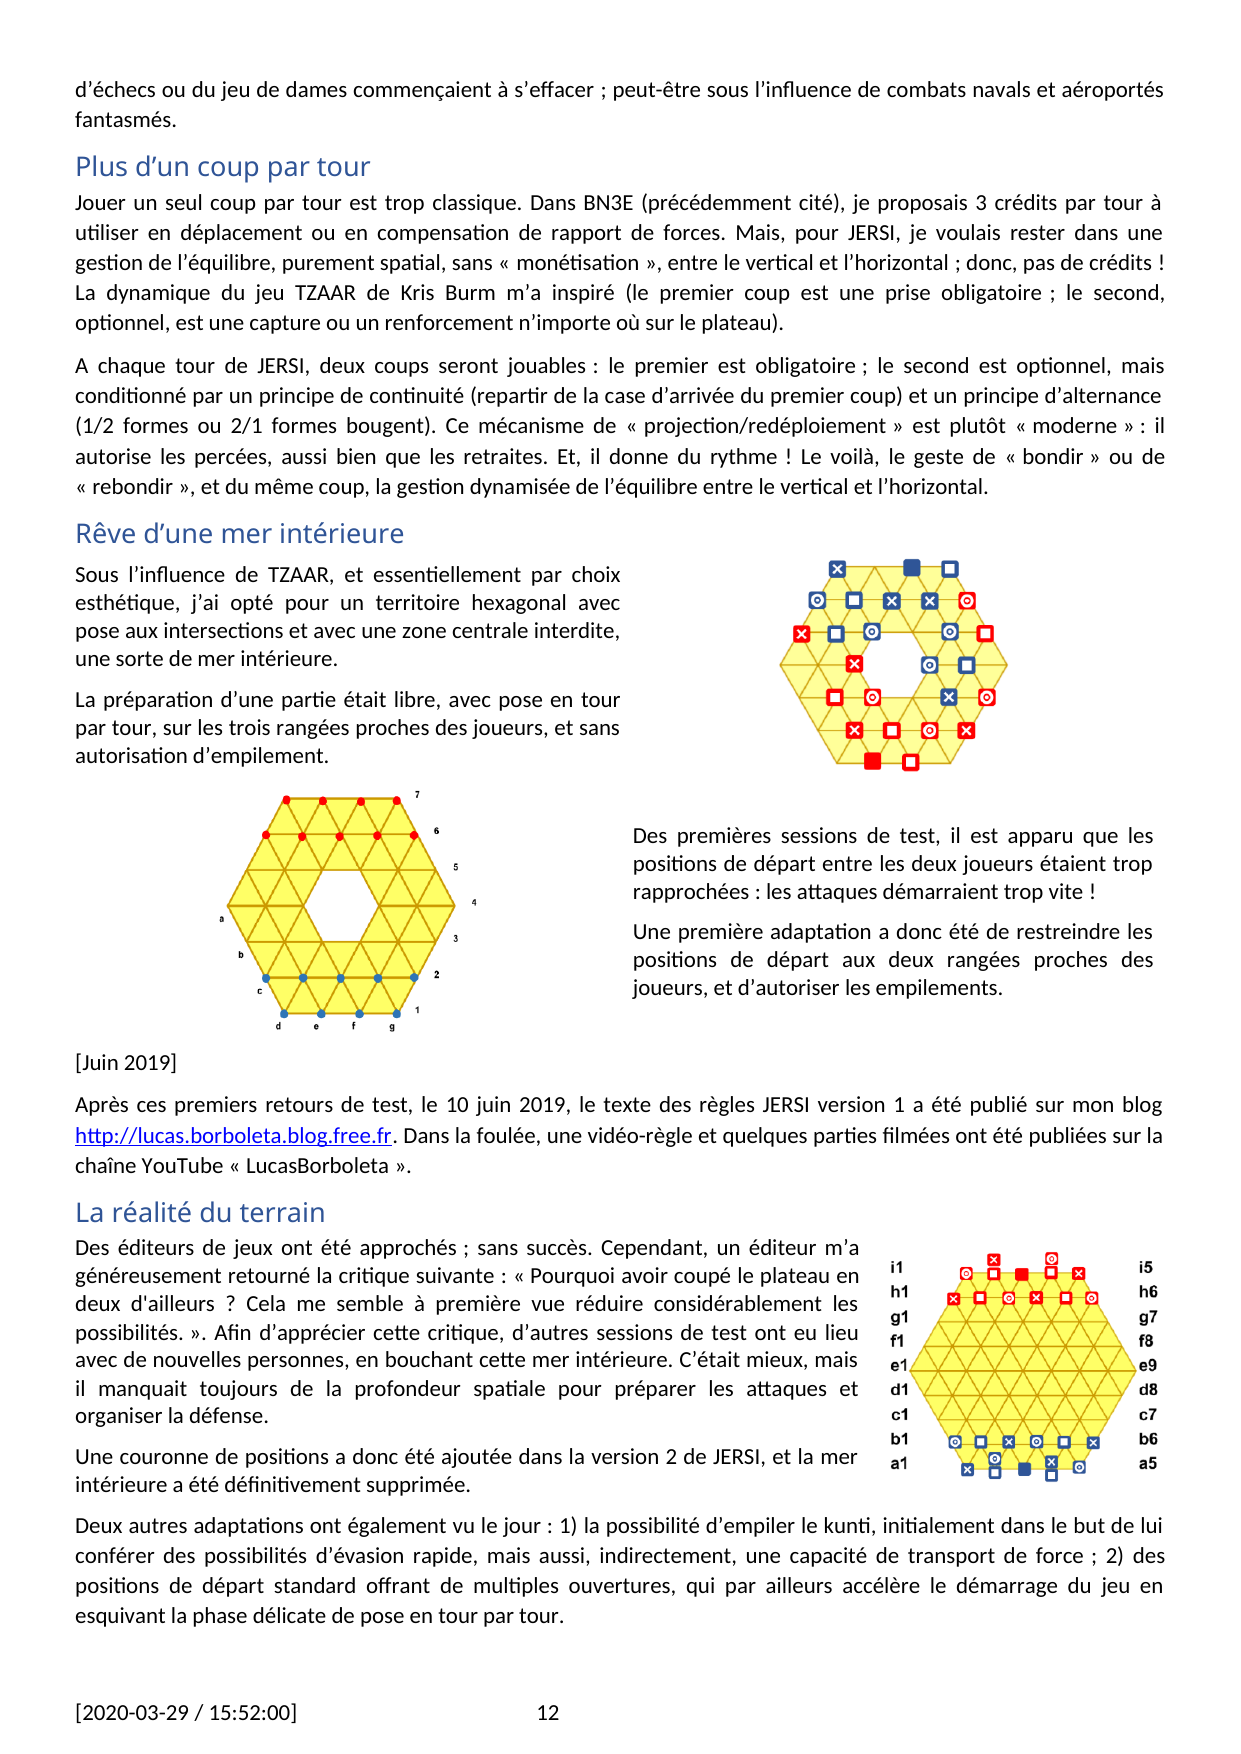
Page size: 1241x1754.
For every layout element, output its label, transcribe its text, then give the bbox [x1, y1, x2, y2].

text A chaque tour de JERSI, deux coups seront jouables : le premier est obligatoire ; le second est optionnel, mais conditionné par un principe de continuité (repartir de la case d’arrivée du premier coup) et un principe d’alternance (1/2 formes ou 2/1 formes bougent). Ce mécanisme de « projection/redéploiement » est plutôt « moderne » : il autorise les percées, aussi bien que les retraites. Et, il donne du rythme ! Le voilà, le geste de « bondir » ou de « rebondir », et du même coup, la gestion dynamisée de l’équilibre entre le vertical et l’horizontal. [75, 351, 1165, 500]
subtitle Rêve d’une mer intérieure [75, 515, 1165, 552]
text Jouer un seul coup par tour est trop classique. Dans BN3E (précédemment cité), je proposais 3 crédits par tour à utiliser en déplacement ou en compensation de rapport de forces. Mais, pour JERSI, je voulais rester dans une gestion de l’équilibre, purement spatial, sans « monétisation », entre le vertical et l’horizontal ; donc, pas de crédits ! La dynamique du jeu TZAAR de Kris Burm m’a inspiré (le premier coup est une prise obligatoire ; le second, optionnel, est une capture ou un renforcement n’importe où sur le plateau). [75, 188, 1165, 337]
table_header [872, 1234, 1165, 1511]
text Deux autres adaptations ont également vu le jour : 1) la possibilité d’empiler le kunti, initialement dans le but de lui conférer des possibilités d’évasion rapide, mais aussi, indirectement, une capacité de transport de force ; 2) des positions de départ standard offrant de multiples ouvertures, qui par ailleurs accélère le démarrage du jeu en esquivant la phase délicate de pose en tour par tour. [75, 1511, 1165, 1629]
table_header Des éditeurs de jeux ont été approchés ; sans succès. Cependant, un éditeur m’a généreusement retourné la critique suivante : « Pourquoi avoir coupé le plateau en deux d'ailleurs ? Cela me semble à première vue réduire considérablement les possibilités. ». Afin d’apprécier cette critique, d’autres sessions de test ont eu lieu avec de nouvelles personnes, en bouchant cette mer intérieure. C’était mieux, mais il manquait toujours de la profondeur spatiale pour préparer les attaques et organiser la défense. Une couronne de positions a donc été ajoutée dans la version 2 de JERSI, et la mer intérieure a été définitivement supprimée. [75, 1234, 872, 1511]
picture [214, 786, 482, 1036]
text [Juin 2019] [75, 1048, 1165, 1076]
table_header [621, 555, 1165, 787]
table_cell Des premières sessions de test, il est apparu que les positions de départ entre les deux joueurs étaient trop rapprochées : les attaques démarraient trop vite ! Une première adaptation a donc été de restreindre les positions de départ aux deux rangées proches des joueurs, et d’autoriser les empilements. [621, 787, 1165, 1048]
picture [883, 1247, 1164, 1484]
subtitle La réalité du terrain [75, 1194, 1165, 1231]
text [75, 75, 1165, 133]
picture [775, 554, 1012, 775]
subtitle Plus d’un coup par tour [75, 148, 1165, 185]
text Après ces premiers retours de test, le 10 juin 2019, le texte des règles JERSI version 1 a été publié sur mon blog http://lucas.borboleta.blog.free.fr. Dans la foulée, une vidéo-règle et quelques parties filmées ont été publiées sur la chaîne YouTube « LucasBorboleta ». [75, 1091, 1165, 1179]
table_cell [75, 787, 621, 1048]
table_header Sous l’influence de TZAAR, et essentiellement par choix esthétique, j’ai opté pour un territoire hexagonal avec pose aux intersections et avec une zone centrale interdite, une sorte de mer intérieure. La préparation d’une partie était libre, avec pose en tour par tour, sur les trois rangées proches des joueurs, et sans autorisation d’empilement. [75, 555, 621, 787]
